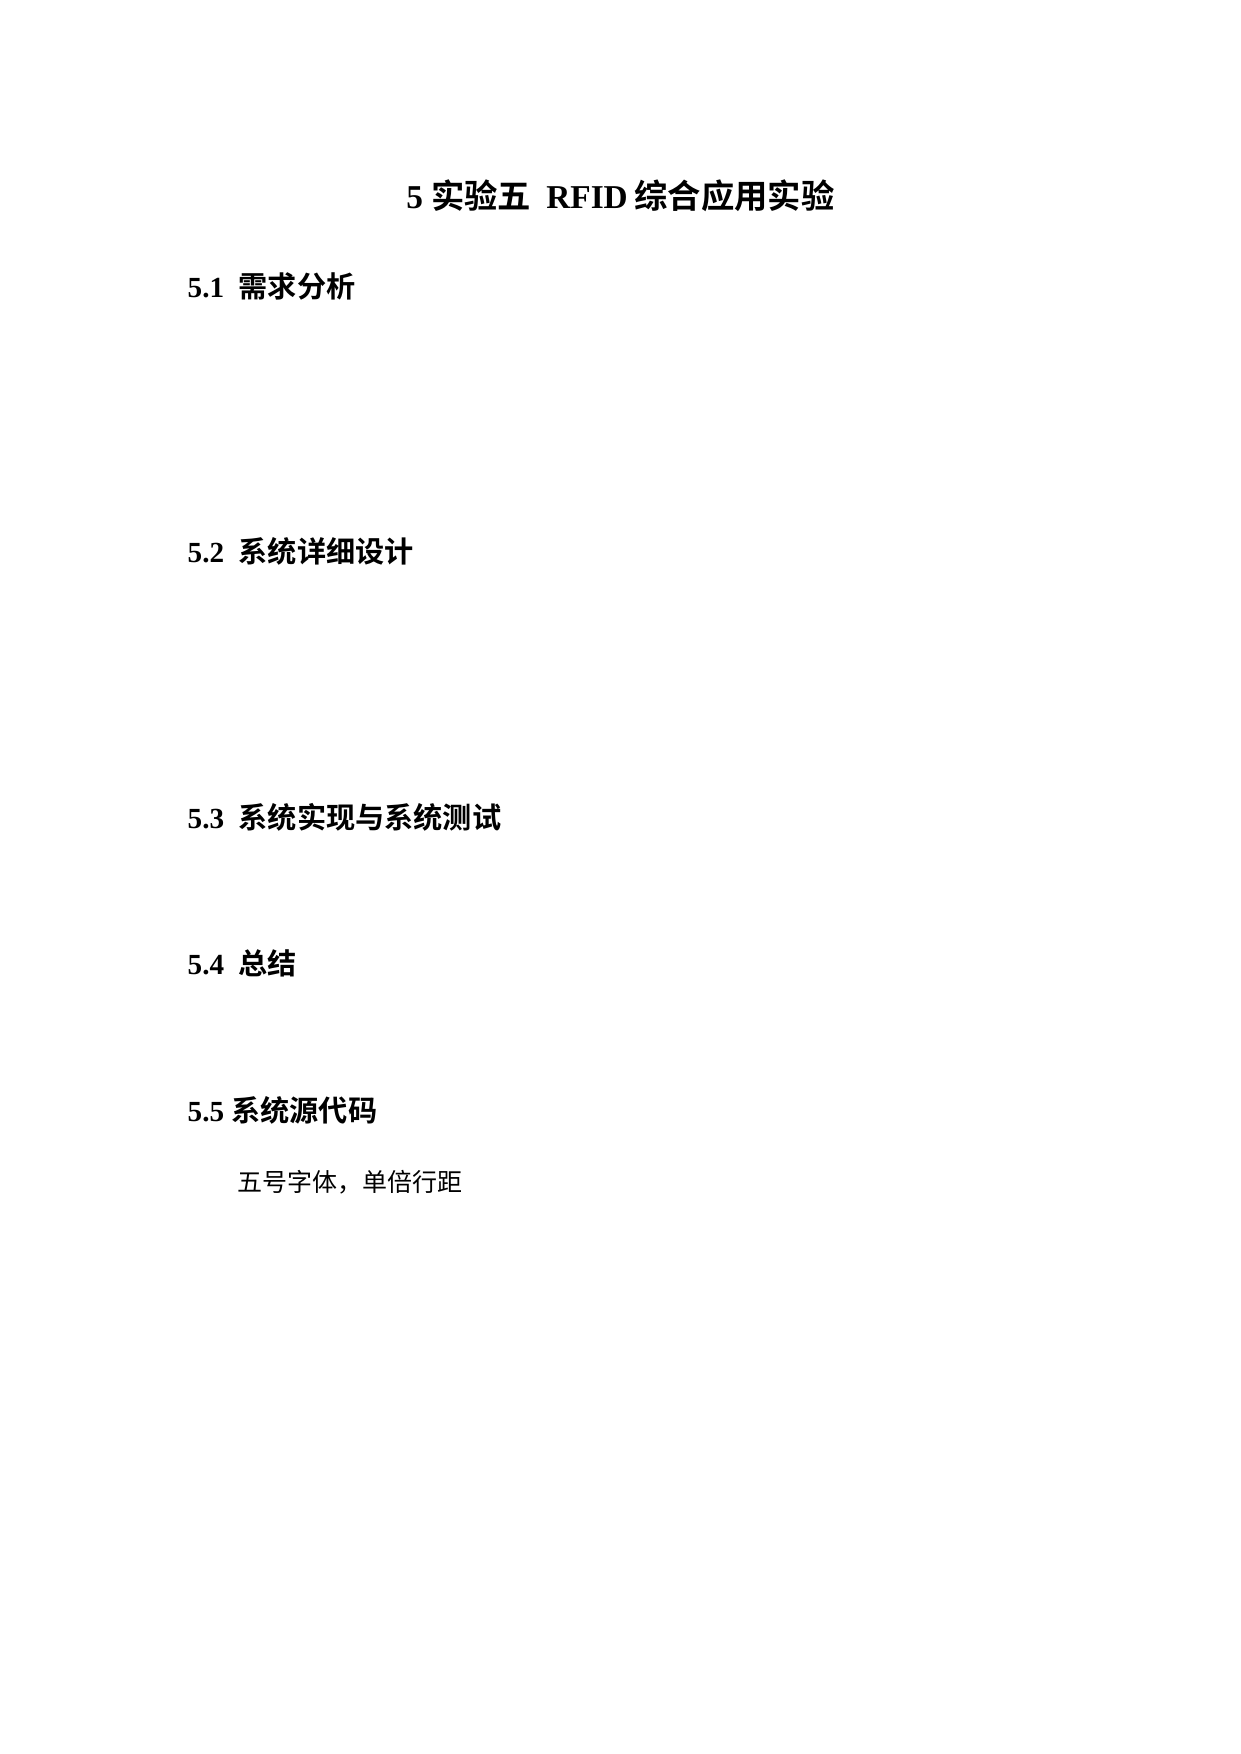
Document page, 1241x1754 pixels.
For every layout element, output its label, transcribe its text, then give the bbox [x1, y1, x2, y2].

text 五号字体，单倍行距 [187, 1159, 1053, 1199]
text 5.1 需求分析 [187, 252, 1053, 317]
text 5.4 总结 [187, 929, 1053, 994]
text 5 实验五 RFID综合应用实验 [187, 162, 1053, 227]
text 5.3 系统实现与系统测试 [187, 783, 1053, 848]
text 5.2 系统详细设计 [187, 517, 1053, 582]
text 5.5 系统源代码 [187, 1076, 1053, 1141]
